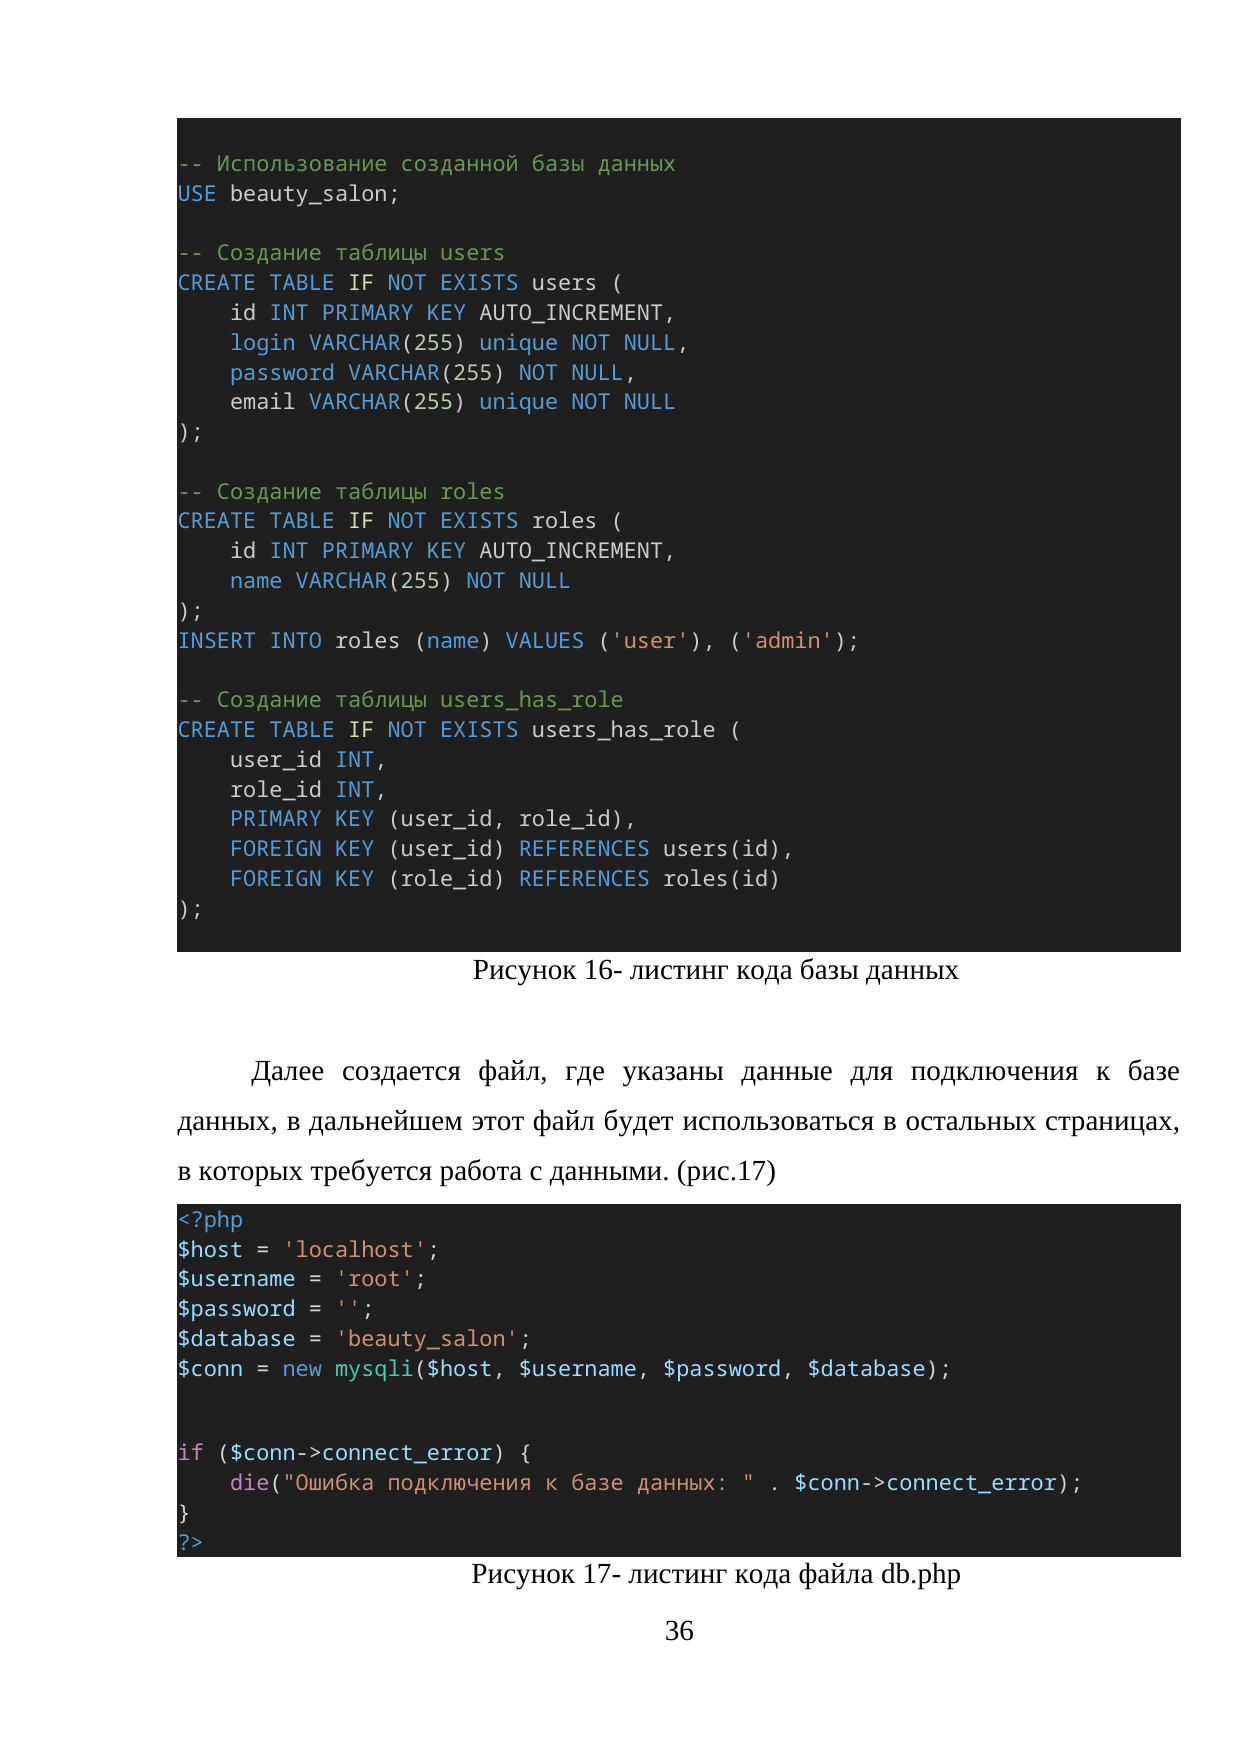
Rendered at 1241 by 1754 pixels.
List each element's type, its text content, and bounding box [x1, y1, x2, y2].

text password VARCHAR(255) NOT NULL, [177, 356, 1181, 386]
text -- Создание таблицы users [177, 237, 1181, 267]
text CREATE TABLE IF NOT EXISTS roles ( [177, 505, 1181, 535]
text id INT PRIMARY KEY AUTO_INCREMENT, [177, 535, 1181, 565]
text $database = 'beauty_salon'; [177, 1323, 1181, 1353]
text $username = 'root'; [177, 1263, 1181, 1293]
text CREATE TABLE IF NOT EXISTS users_has_role ( [177, 714, 1181, 744]
text -- Создание таблицы users_has_role [177, 684, 1181, 714]
text ?> [177, 1527, 1181, 1557]
text Далее создается файл, где указаны данные для подключения к базе данных, в дальнейшем этот файл будет использоваться в остальных страницах, в которых требуется работа с данными. (рис.17) [177, 1053, 1181, 1187]
text -- Использование созданной базы данных [177, 148, 1181, 178]
text Рисунок 17- листинг кода файла db.php [177, 1557, 1181, 1590]
text role_id INT, [177, 773, 1181, 803]
text CREATE TABLE IF NOT EXISTS users ( [177, 267, 1181, 297]
text PRIMARY KEY (user_id, role_id), [177, 803, 1181, 833]
text Рисунок 16- листинг кода базы данных [177, 952, 1181, 986]
text ); [177, 595, 1181, 624]
text name VARCHAR(255) NOT NULL [177, 565, 1181, 595]
text email VARCHAR(255) unique NOT NULL [177, 386, 1181, 416]
text INSERT INTO roles (name) VALUES ('user'), ('admin'); [177, 624, 1181, 654]
text -- Создание таблицы roles [177, 476, 1181, 505]
text <?php [177, 1204, 1181, 1234]
text login VARCHAR(255) unique NOT NULL, [177, 327, 1181, 356]
text die("Ошибка подключения к базе данных: " . $conn->connect_error); [177, 1467, 1181, 1497]
text ); [177, 416, 1181, 446]
text } [177, 1497, 1181, 1527]
text user_id INT, [177, 744, 1181, 773]
text $password = ''; [177, 1293, 1181, 1323]
text ); [177, 893, 1181, 922]
text $host = 'localhost'; [177, 1234, 1181, 1263]
text USE beauty_salon; [177, 178, 1181, 207]
text FOREIGN KEY (user_id) REFERENCES users(id), [177, 833, 1181, 863]
text id INT PRIMARY KEY AUTO_INCREMENT, [177, 297, 1181, 327]
text $conn = new mysqli($host, $username, $password, $database); [177, 1353, 1181, 1383]
text if ($conn->connect_error) { [177, 1437, 1181, 1467]
text FOREIGN KEY (role_id) REFERENCES roles(id) [177, 863, 1181, 893]
